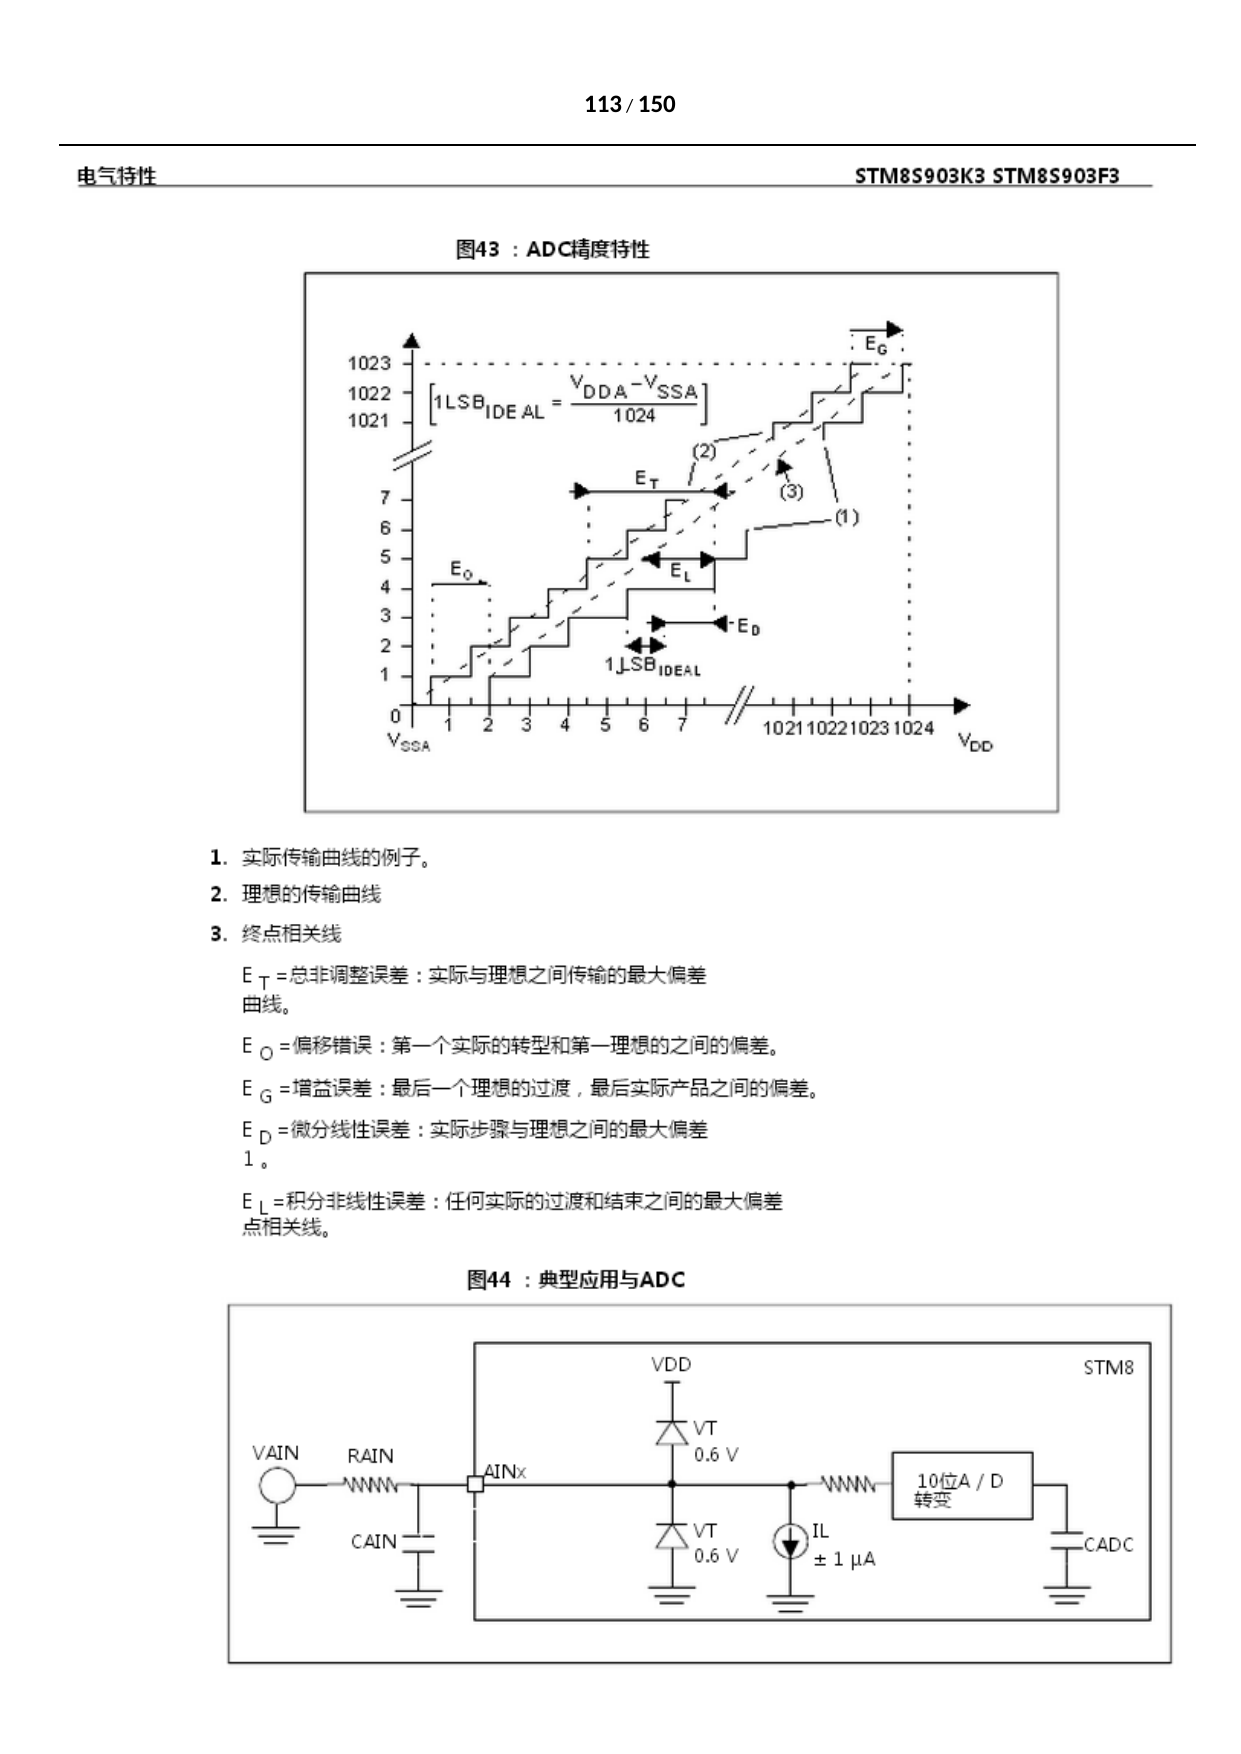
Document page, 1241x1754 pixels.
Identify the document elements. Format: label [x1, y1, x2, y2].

picture [59, 156, 1197, 1250]
picture [59, 1261, 1197, 1670]
